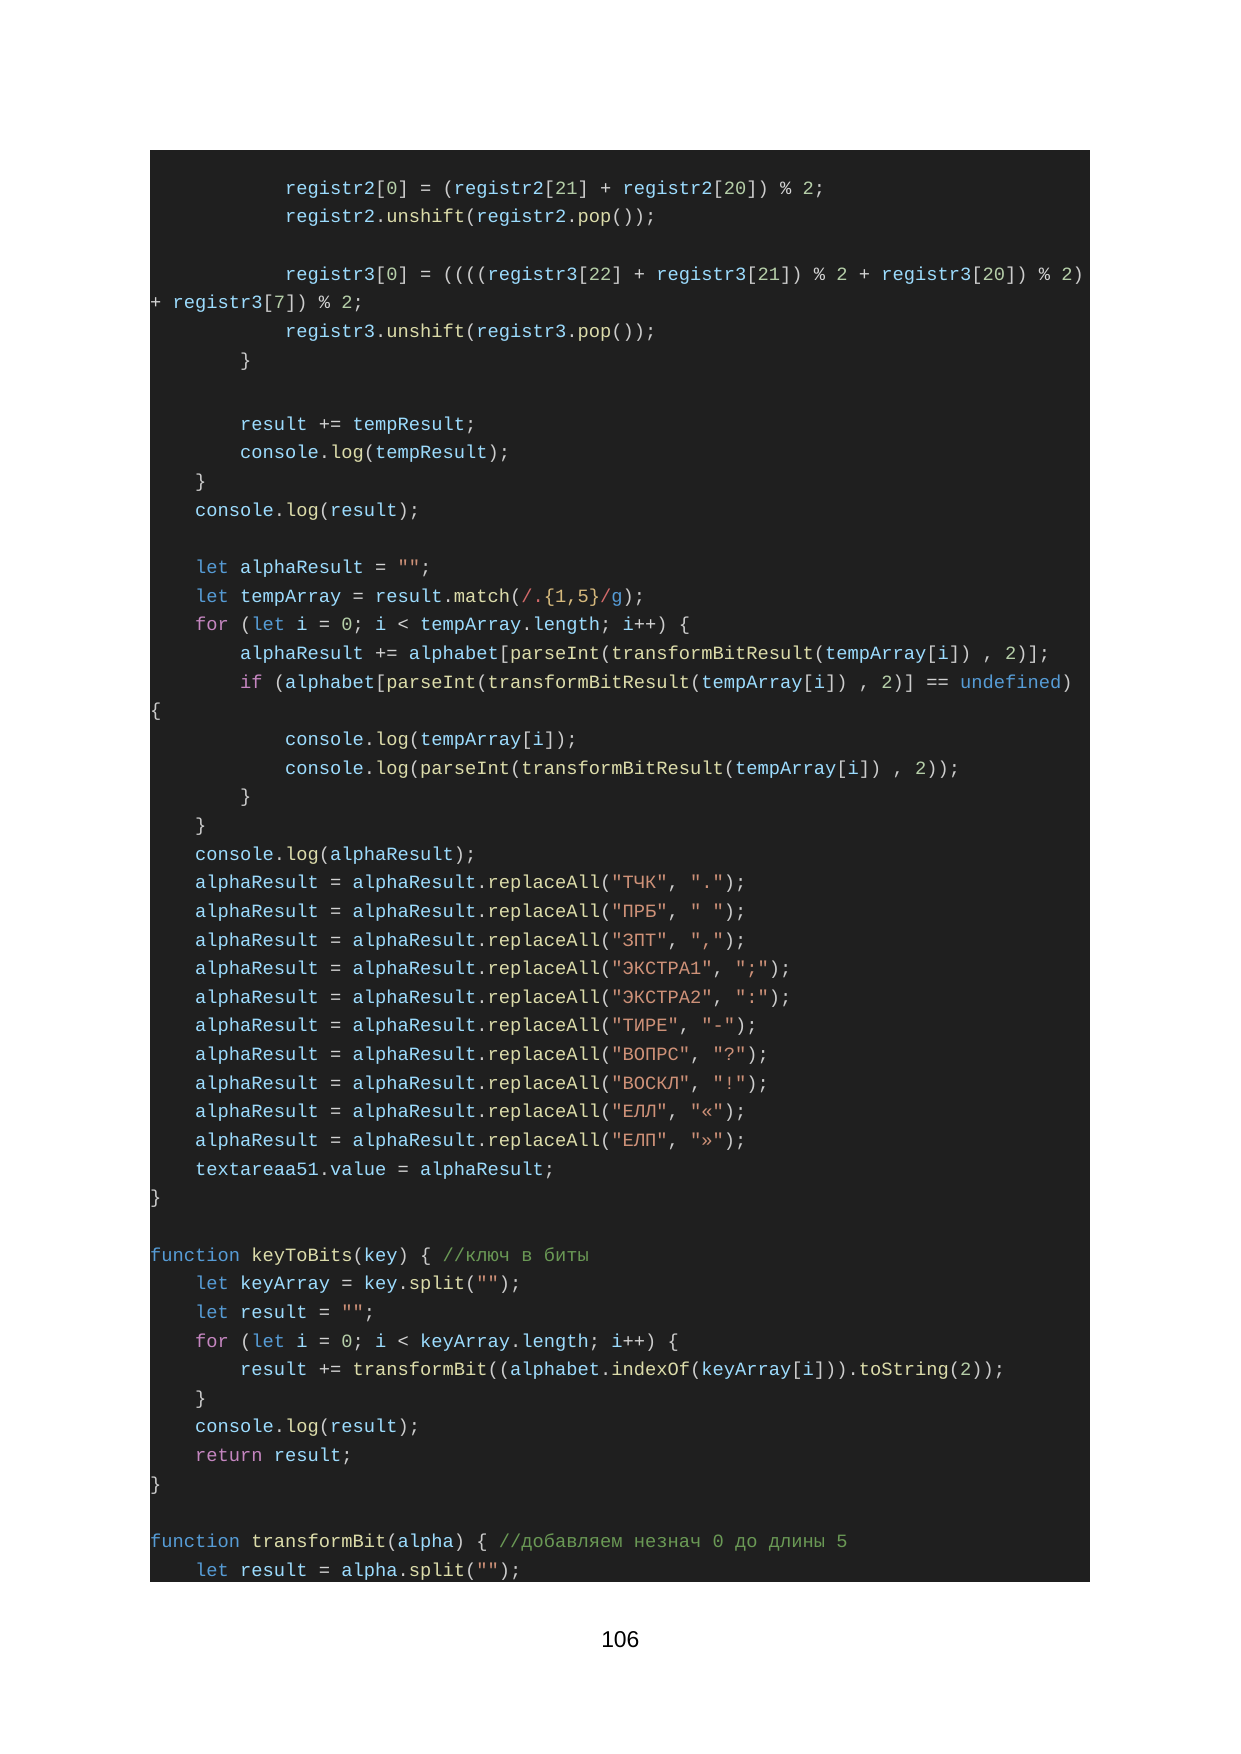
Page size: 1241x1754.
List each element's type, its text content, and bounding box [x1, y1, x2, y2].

text alphaResult = alphaResult.replaceAll("ЭКСТРА2", ":"); [150, 988, 1090, 1009]
text return result; [150, 1446, 1090, 1467]
text alphaResult += alphabet[parseInt(transformBitResult(tempArray[i]) , 2)]; [150, 644, 1090, 665]
text console.log(parseInt(transformBitResult(tempArray[i]) , 2)); [150, 758, 1090, 780]
text registr3[0] = ((((registr3[22] + registr3[21]) % 2 + registr3[20]) % 2) + registr3[7]) % 2; [150, 264, 1090, 314]
text } [150, 1389, 1090, 1410]
text console.log(tempArray[i]); [150, 730, 1090, 751]
text alphaResult = alphaResult.replaceAll("ТИРЕ", "-"); [150, 1016, 1090, 1037]
text for (let i = 0; i < keyArray.length; i++) { [150, 1331, 1090, 1353]
text registr2.unshift(registr2.pop()); [150, 207, 1090, 228]
text let alphaResult = ""; [150, 558, 1090, 579]
text console.log(alphaResult); [150, 844, 1090, 866]
text alphaResult = alphaResult.replaceAll("ЕЛП", "»"); [150, 1131, 1090, 1152]
text } [150, 351, 1090, 372]
text } [150, 787, 1090, 808]
text let result = alpha.split(""); [150, 1561, 1090, 1582]
text console.log(result); [150, 501, 1090, 522]
text let result = ""; [150, 1303, 1090, 1324]
text } [150, 472, 1090, 493]
text } [150, 1474, 1090, 1496]
text function keyToBits(key) { //ключ в биты [150, 1245, 1090, 1267]
text } [150, 816, 1090, 837]
text alphaResult = alphaResult.replaceAll("ЕЛЛ", "«"); [150, 1102, 1090, 1123]
text if (alphabet[parseInt(transformBitResult(tempArray[i]) , 2)] == undefined) { [150, 672, 1090, 722]
text let tempArray = result.match(/.{1,5}/g); [150, 587, 1090, 608]
text alphaResult = alphaResult.replaceAll("ЭКСТРА1", ";"); [150, 959, 1090, 980]
text alphaResult = alphaResult.replaceAll("ТЧК", "."); [150, 873, 1090, 894]
text alphaResult = alphaResult.replaceAll("ВОПРС", "?"); [150, 1045, 1090, 1066]
text registr2[0] = (registr2[21] + registr2[20]) % 2; [150, 179, 1090, 200]
text alphaResult = alphaResult.replaceAll("ВОСКЛ", "!"); [150, 1073, 1090, 1095]
text } [150, 1188, 1090, 1209]
text result += transformBit((alphabet.indexOf(keyArray[i])).toString(2)); [150, 1360, 1090, 1381]
text console.log(tempResult); [150, 443, 1090, 464]
text function transformBit(alpha) { //добавляем незнач 0 до длины 5 [150, 1532, 1090, 1553]
text alphaResult = alphaResult.replaceAll("ЗПТ", ","); [150, 930, 1090, 952]
text for (let i = 0; i < tempArray.length; i++) { [150, 615, 1090, 636]
text console.log(result); [150, 1417, 1090, 1438]
text registr3.unshift(registr3.pop()); [150, 322, 1090, 343]
text let keyArray = key.split(""); [150, 1274, 1090, 1295]
text alphaResult = alphaResult.replaceAll("ПРБ", " "); [150, 902, 1090, 923]
text textareaa51.value = alphaResult; [150, 1159, 1090, 1181]
text result += tempResult; [150, 415, 1090, 436]
